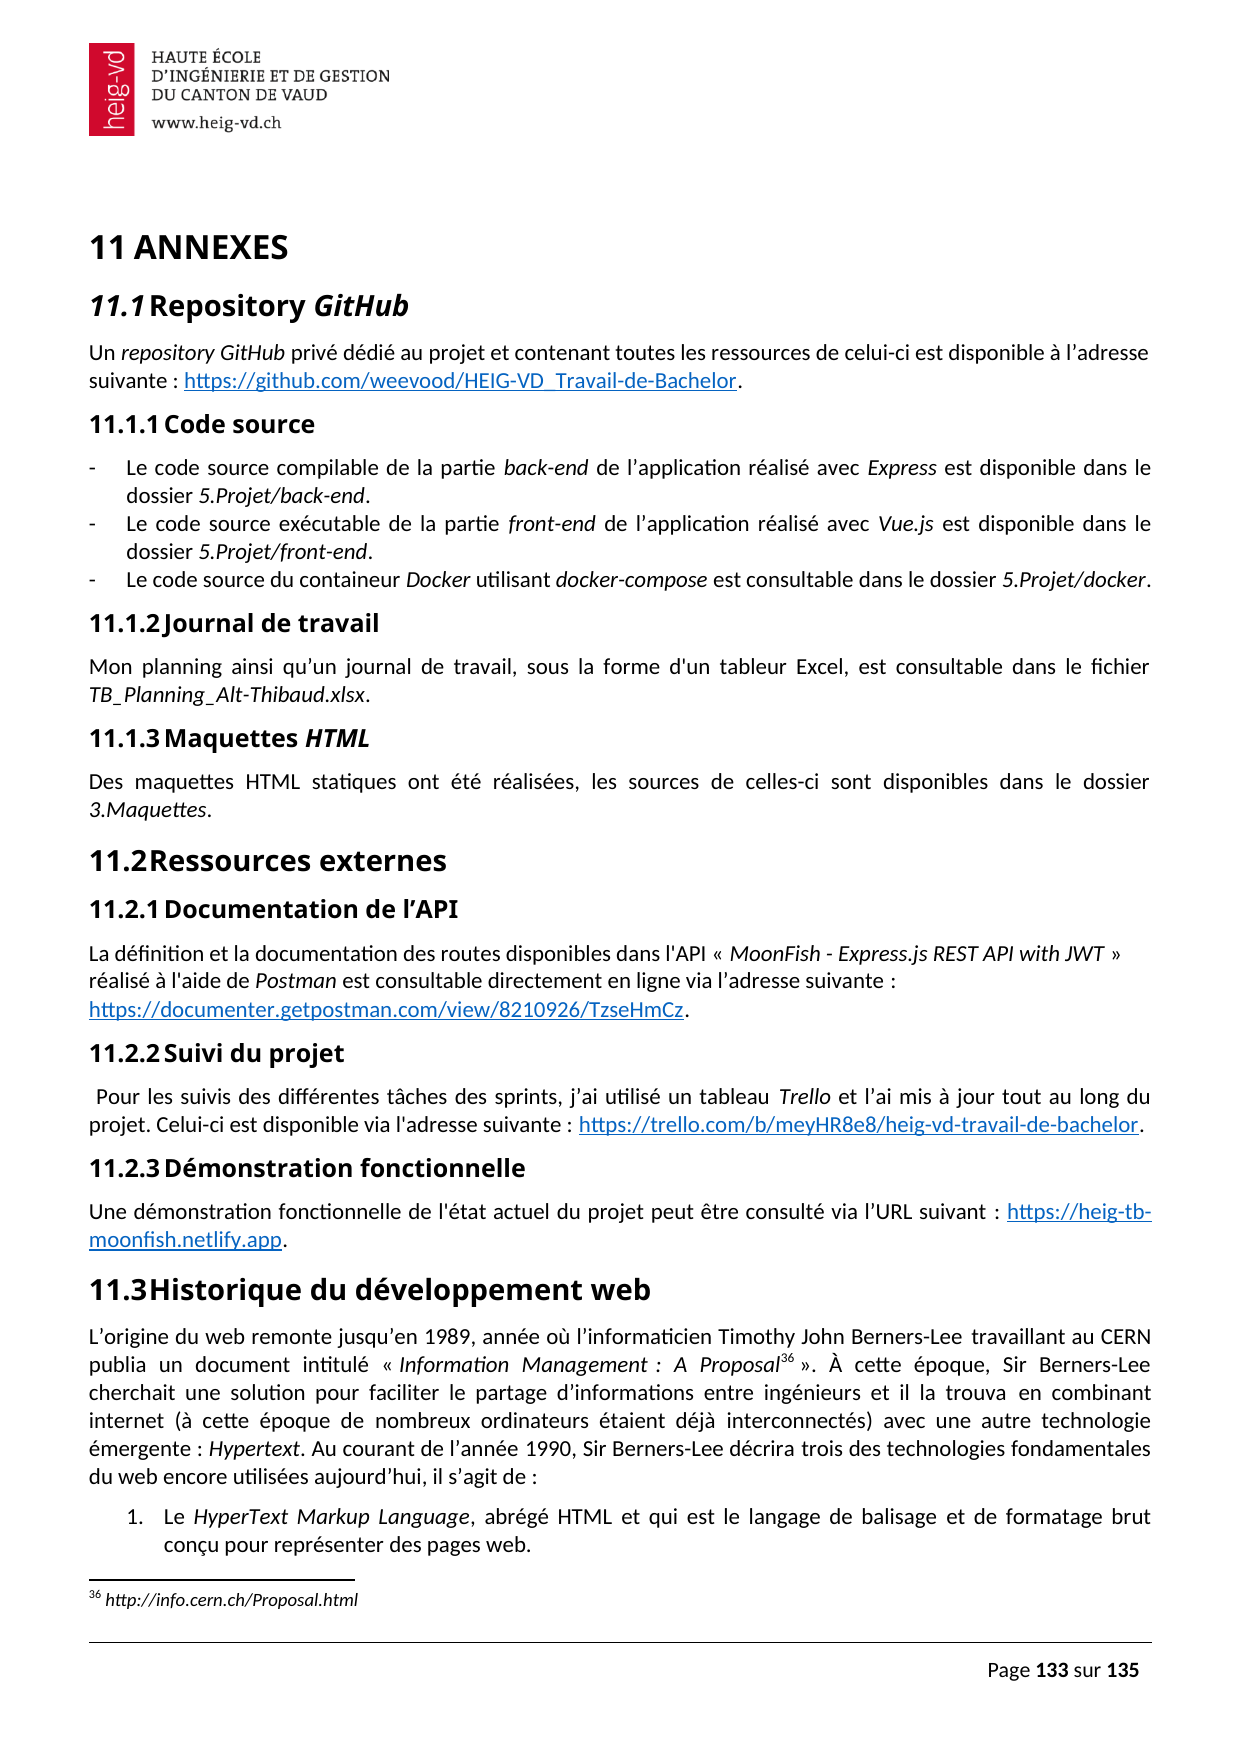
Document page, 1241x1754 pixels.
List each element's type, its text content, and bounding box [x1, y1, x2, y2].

subtitle Journal de travail [89, 606, 1152, 639]
text Un repository GitHub privé dédié au projet et contenant toutes les ressources de celui-ci est disponible à l’adresse suivante : https://github.com/weevood/HEIG-VD_Travail-de-Bachelor. [89, 338, 1152, 394]
text La définition et la documentation des routes disponibles dans l'API « MoonFish - Express.js REST API with JWT » réalisé à l'aide de Postman est consultable directement en ligne via l’adresse suivante : https://documenter.getpostman.com/view/8210926/TzseHmCz. [89, 939, 1152, 1023]
subtitle Suivi du projet [89, 1035, 1152, 1069]
list Le code source du containeur Docker utilisant docker-compose est consultable dans le dossier 5.Projet/docker. [89, 565, 1152, 593]
subtitle Documentation de l’API [89, 892, 1152, 926]
subtitle Code source [89, 406, 1152, 440]
list Le code source exécutable de la partie front-end de l’application réalisé avec Vue.js est disponible dans le dossier 5.Projet/front-end. [89, 509, 1152, 565]
subtitle Historique du développement web [89, 1269, 1152, 1309]
subtitle Maquettes HTML [89, 721, 1152, 755]
list Le HyperText Markup Language, abrégé HTML et qui est le langage de balisage et de formatage brut conçu pour représenter des pages web. [126, 1502, 1152, 1558]
subtitle Ressources externes [89, 840, 1152, 879]
text Pour les suivis des différentes tâches des sprints, j’ai utilisé un tableau Trello et l’ai mis à jour tout au long du projet. Celui-ci est disponible via l'adresse suivante : https://trello.com/b/meyHR8e8/heig-vd-travail-de-bachelor. [89, 1082, 1152, 1138]
list Le code source compilable de la partie back-end de l’application réalisé avec Express est disponible dans le dossier 5.Projet/back-end. [89, 453, 1152, 509]
subtitle Repository GitHub [89, 286, 1152, 325]
text Des maquettes HTML statiques ont été réalisées, les sources de celles-ci sont disponibles dans le dossier 3.Maquettes. [89, 767, 1152, 823]
picture [89, 43, 389, 136]
text Une démonstration fonctionnelle de l'état actuel du projet peut être consulté via l’URL suivant : https://heig-tb-moonfish.netlify.app. [89, 1197, 1152, 1253]
text L’origine du web remonte jusqu’en 1989, année où l’informaticien Timothy John Berners-Lee travaillant au CERN publia un document intitulé « Information Management : A Proposal ». À cette époque, Sir Berners-Lee cherchait une solution pour faciliter le partage d’informations entre ingénieurs et il la trouva en combinant internet (à cette époque de nombreux ordinateurs étaient déjà interconnectés) avec une autre technologie émergente : Hypertext. Au courant de l’année 1990, Sir Berners-Lee décrira trois des technologies fondamentales du web encore utilisées aujourd’hui, il s’agit de : [89, 1322, 1152, 1490]
subtitle Démonstration fonctionnelle [89, 1150, 1152, 1184]
text Mon planning ainsi qu’un journal de travail, sous la forme d'un tableur Excel, est consultable dans le fichier TB_Planning_Alt-Thibaud.xlsx. [89, 652, 1152, 708]
subtitle Annexes [89, 223, 1152, 269]
